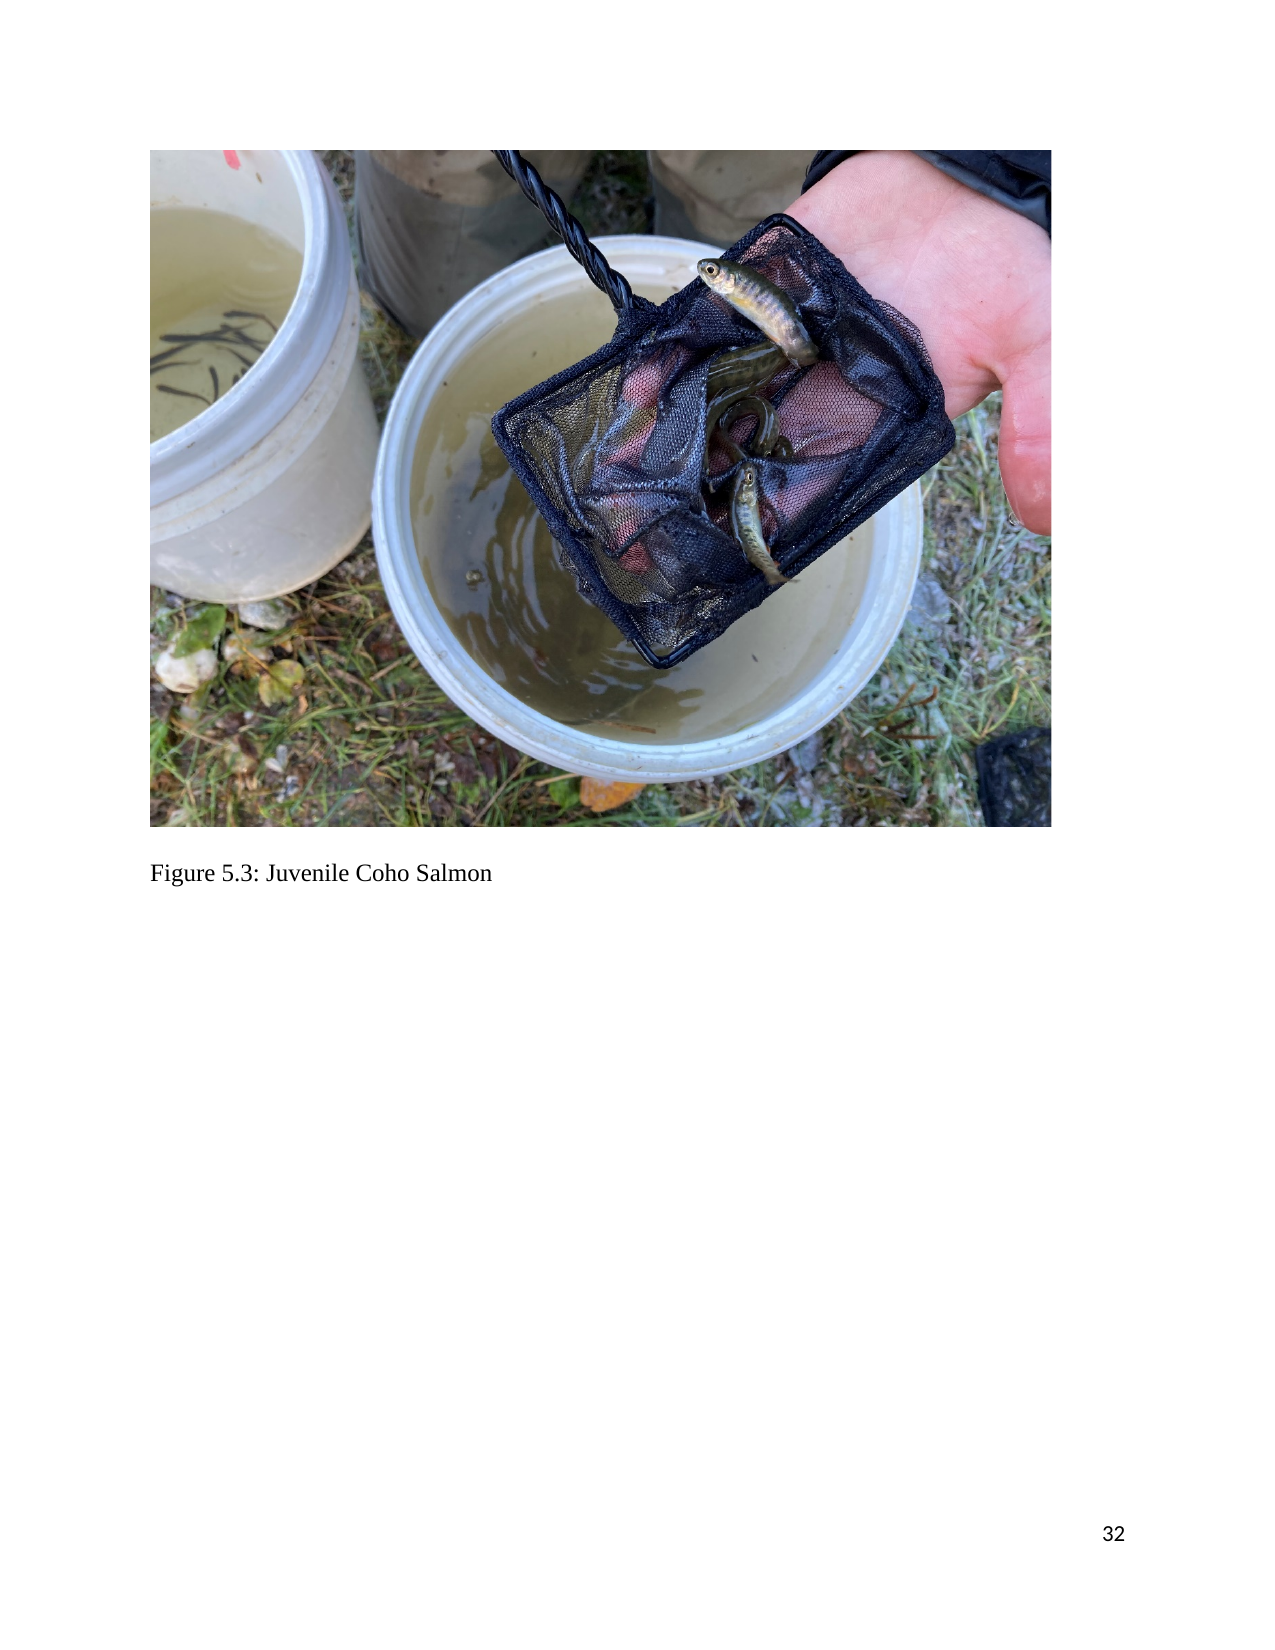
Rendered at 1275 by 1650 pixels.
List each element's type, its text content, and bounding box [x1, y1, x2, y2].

text Figure 5.3: Juvenile Coho Salmon [150, 858, 1125, 886]
picture [150, 150, 1052, 827]
